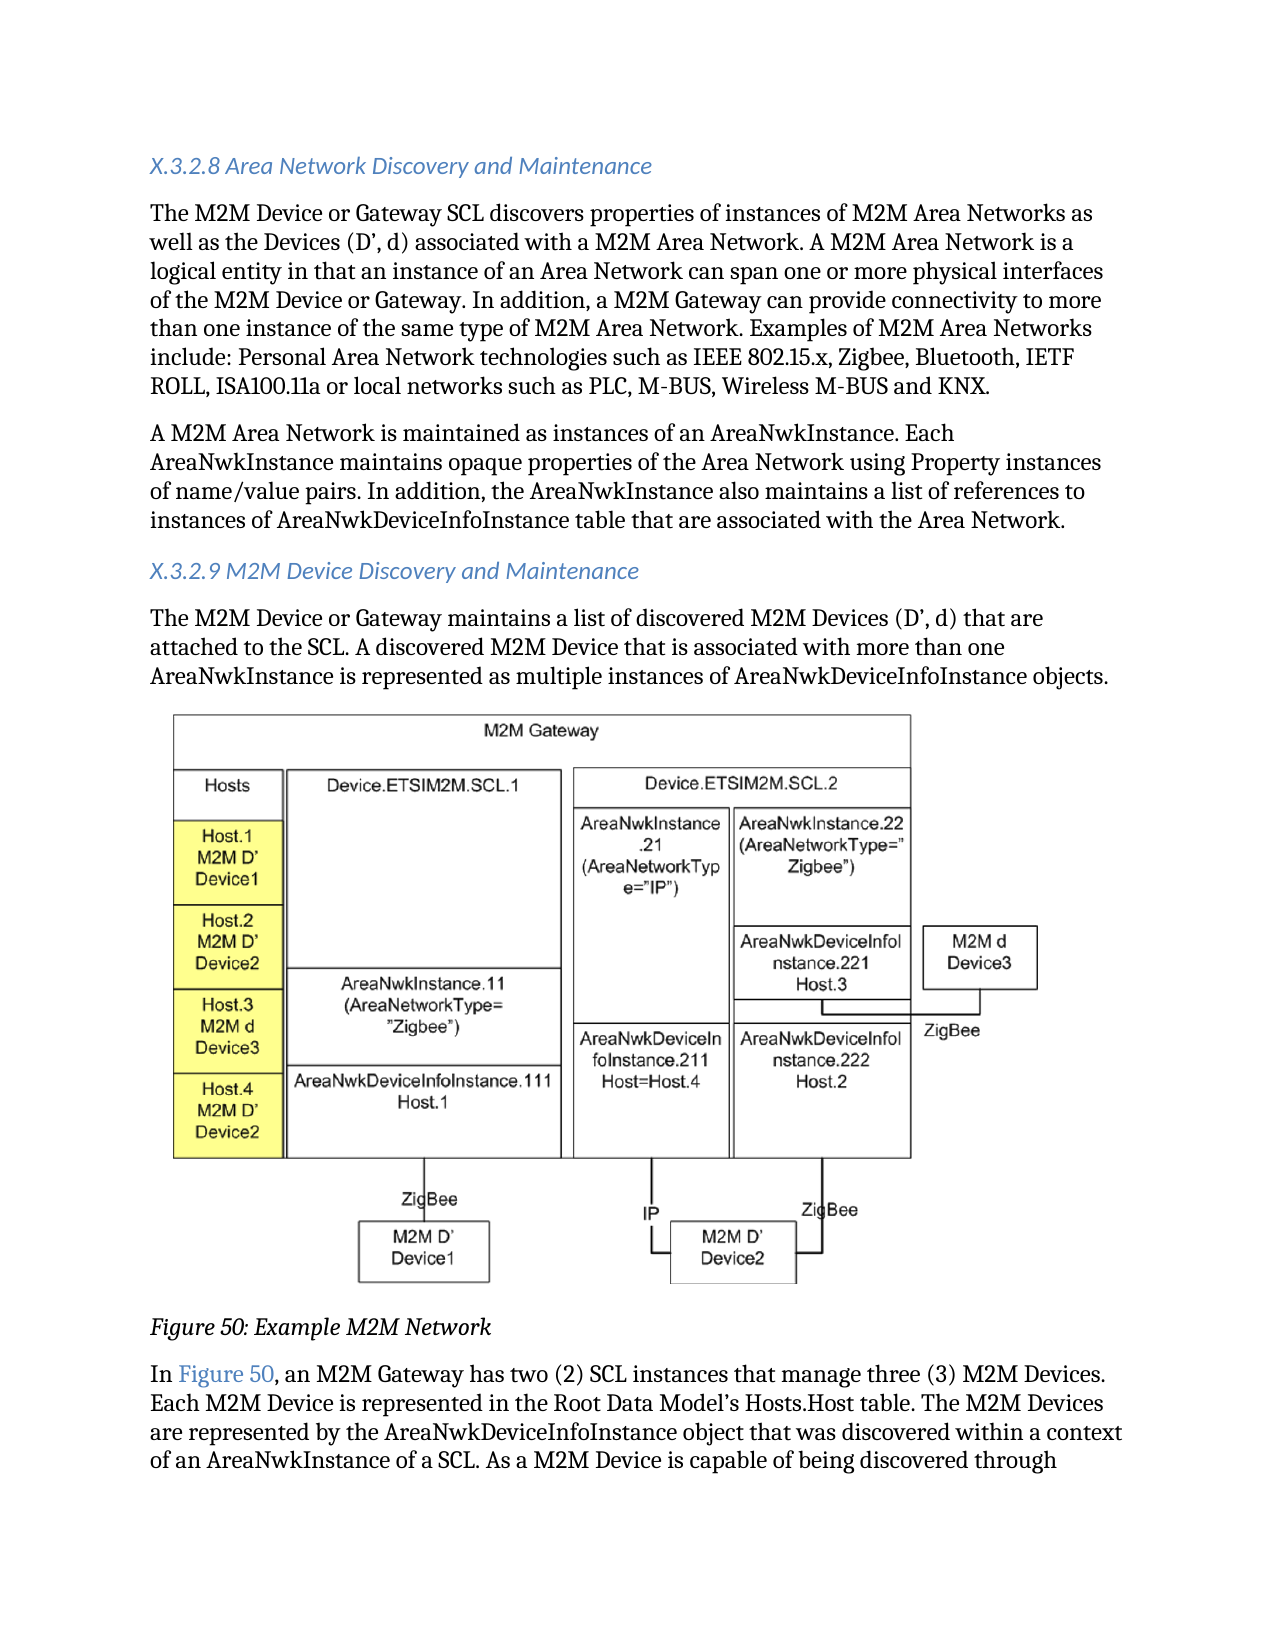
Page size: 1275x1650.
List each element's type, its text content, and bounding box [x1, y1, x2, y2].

text The M2M Device or Gateway maintains a list of discovered M2M Devices (D’, d) that are attached to the SCL. A discovered M2M Device that is associated with more than one AreaNwkInstance is represented as multiple instances of AreaNwkDeviceInfoInstance objects. [150, 604, 1125, 691]
subtitle X.3.2.8 Area Network Discovery and Maintenance [150, 150, 1125, 181]
text Figure 50: Example M2M Network [150, 1312, 1125, 1341]
picture [168, 709, 1044, 1292]
text A M2M Area Network is maintained as instances of an AreaNwkInstance. Each AreaNwkInstance maintains opaque properties of the Area Network using Property instances of name/value pairs. In addition, the AreaNwkInstance also maintains a list of references to instances of AreaNwkDeviceInfoInstance table that are associated with the Area Network. [150, 419, 1125, 534]
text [150, 1360, 1125, 1475]
subtitle X.3.2.9 M2M Device Discovery and Maintenance [150, 555, 1125, 586]
text The M2M Device or Gateway SCL discovers properties of instances of M2M Area Networks as well as the Devices (D’, d) associated with a M2M Area Network. A M2M Area Network is a logical entity in that an instance of an Area Network can span one or more physical interfaces of the M2M Device or Gateway. In addition, a M2M Gateway can provide connectivity to more than one instance of the same type of M2M Area Network. Examples of M2M Area Networks include: Personal Area Network technologies such as IEEE 802.15.x, Zigbee, Bluetooth, IETF ROLL, ISA100.11a or local networks such as PLC, M-BUS, Wireless M-BUS and KNX. [150, 199, 1125, 401]
